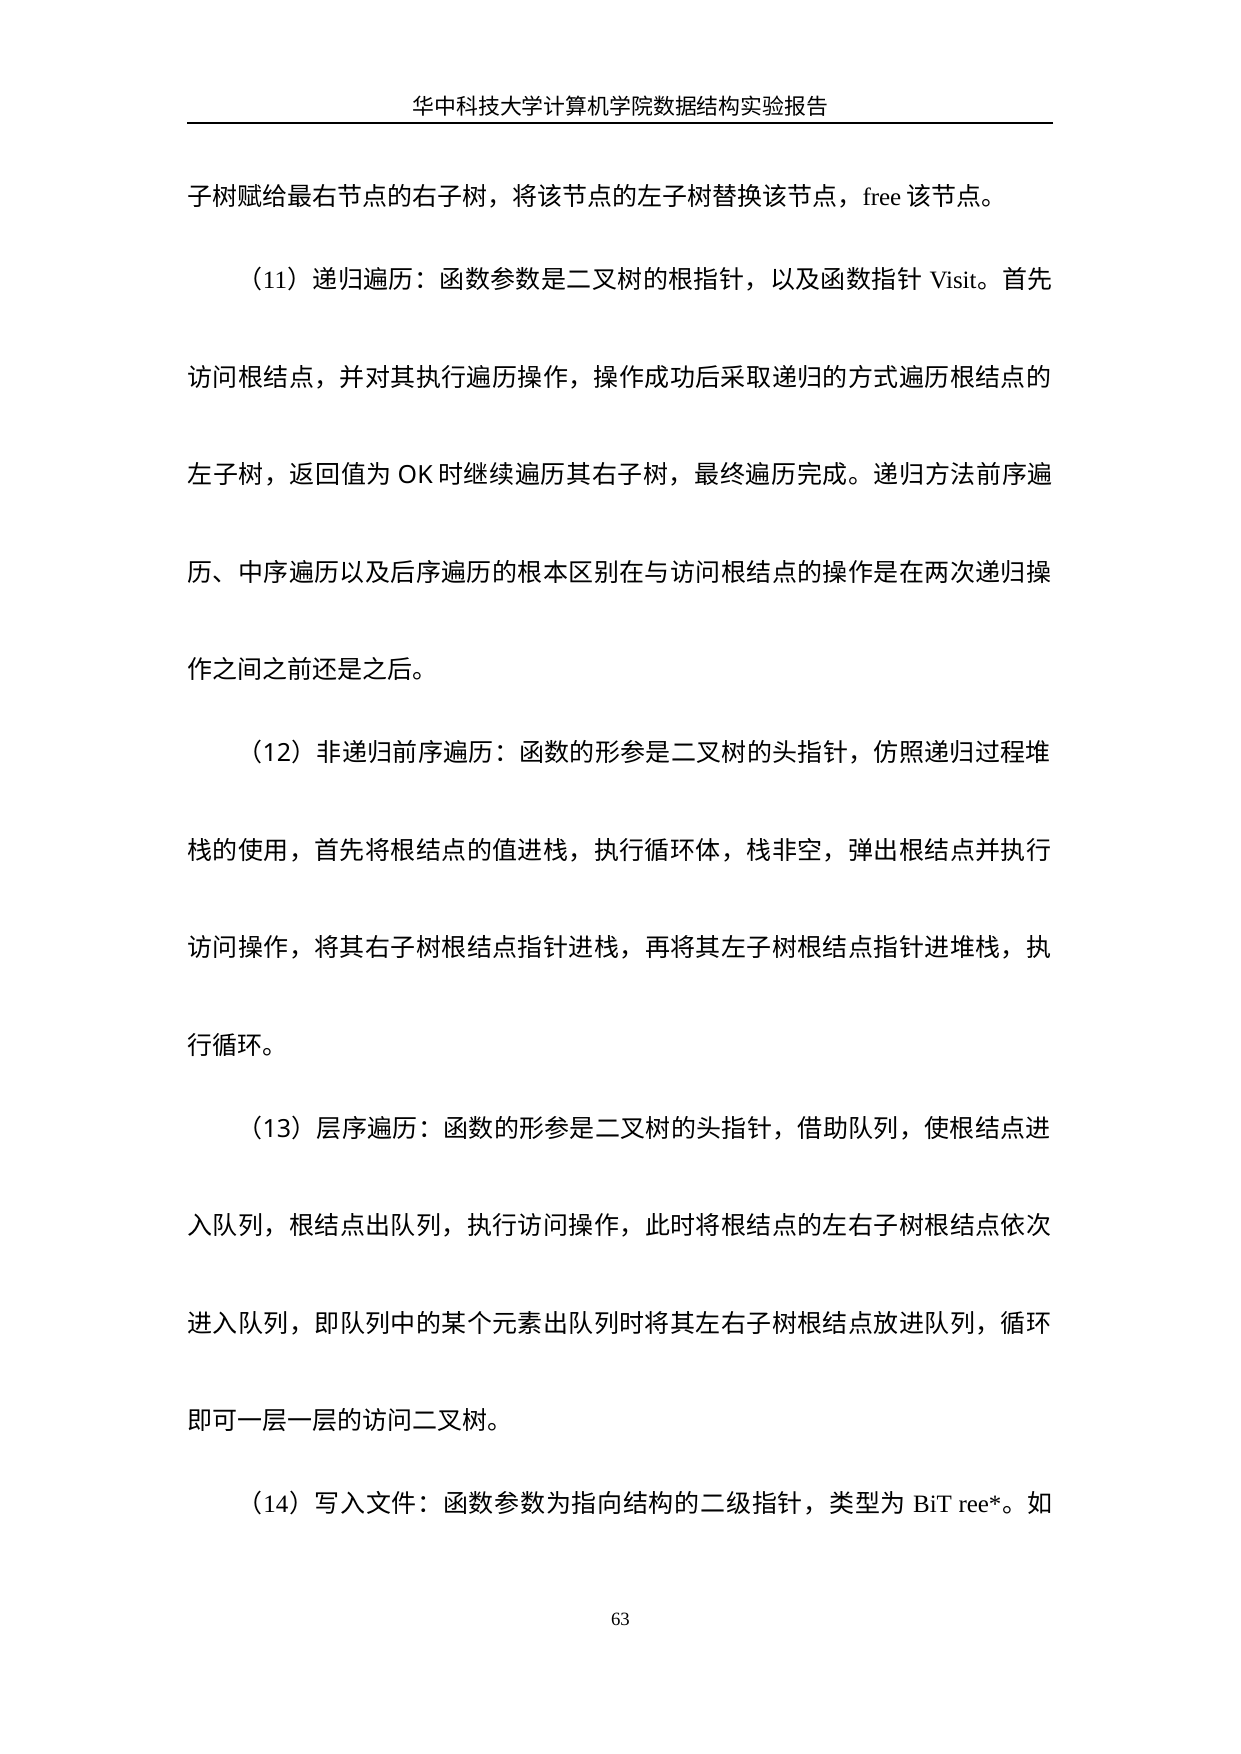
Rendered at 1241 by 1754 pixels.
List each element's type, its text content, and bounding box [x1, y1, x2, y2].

text （13）层序遍历：函数的形参是二叉树的头指针，借助队列，使根结点进入队列，根结点出队列，执行访问操作，此时将根结点的左右子树根结点依次进入队列，即队列中的某个元素出队列时将其左右子树根结点放进队列，循环即可一层一层的访问二叉树。 [187, 1094, 1053, 1451]
text （11）递归遍历：函数参数是二叉树的根指针，以及函数指针Visit。首先访问根结点，并对其执行遍历操作，操作成功后采取递归的方式遍历根结点的左子树，返回值为OK时继续遍历其右子树，最终遍历完成。递归方法前序遍历、中序遍历以及后序遍历的根本区别在与访问根结点的操作是在两次递归操作之间之前还是之后。 [187, 245, 1053, 700]
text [187, 1469, 1053, 1534]
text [187, 162, 1053, 227]
text （12）非递归前序遍历：函数的形参是二叉树的头指针，仿照递归过程堆栈的使用，首先将根结点的值进栈，执行循环体，栈非空，弹出根结点并执行访问操作，将其右子树根结点指针进栈，再将其左子树根结点指针进堆栈，执行循环。 [187, 718, 1053, 1076]
